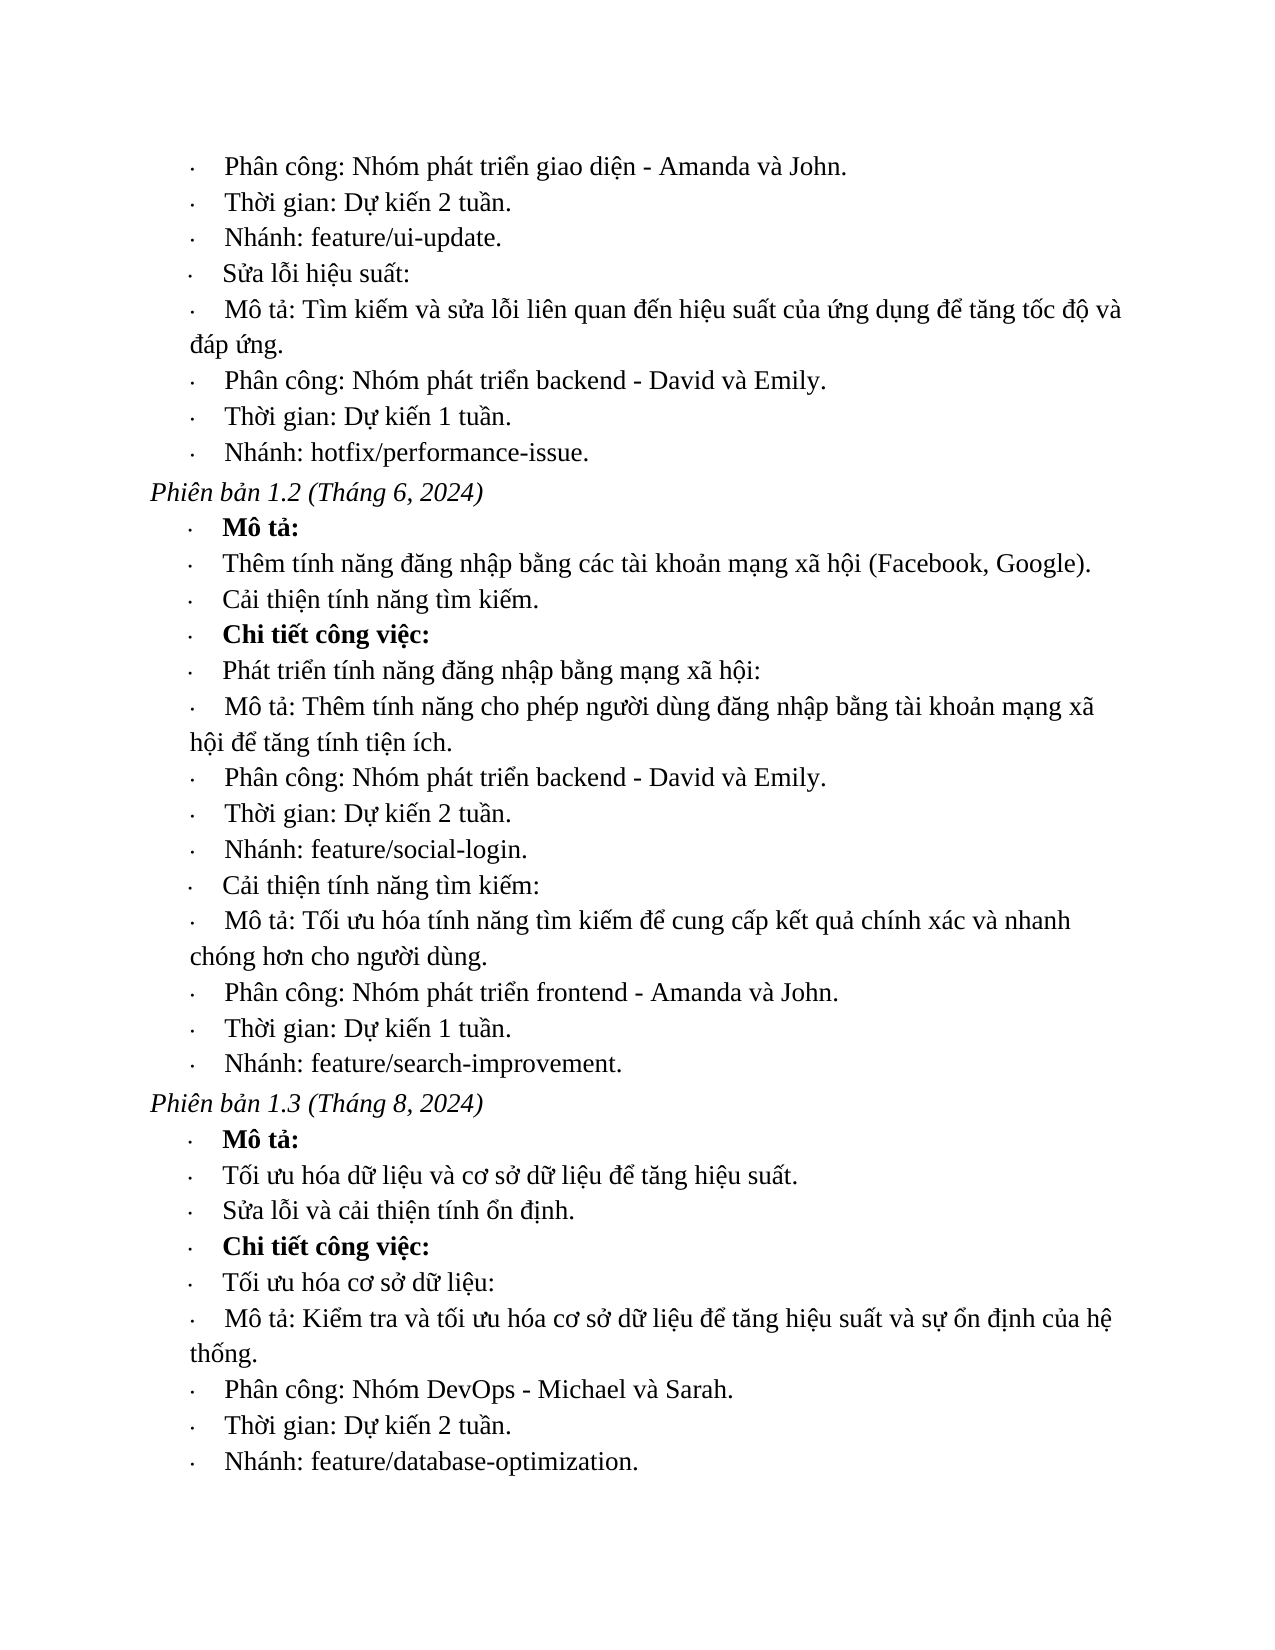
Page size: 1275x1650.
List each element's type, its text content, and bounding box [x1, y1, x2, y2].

text · Thời gian: Dự kiến 1 tuần. [189, 1012, 1125, 1043]
text · Mô tả: Tìm kiếm và sửa lỗi liên quan đến hiệu suất của ứng dụng để tăng tốc độ và đáp ứng. [189, 293, 1125, 360]
text · Phân công: Nhóm phát triển frontend - Amanda và John. [189, 976, 1125, 1007]
text · Nhánh: feature/ui-update. [189, 221, 1125, 253]
text · Phân công: Nhóm DevOps - Michael và Sarah. [189, 1373, 1125, 1404]
text · Chi tiết công việc: [187, 1230, 1125, 1261]
text · Nhánh: feature/database-optimization. [189, 1444, 1125, 1476]
text · Cải thiện tính năng tìm kiếm. [187, 583, 1125, 614]
text · Thời gian: Dự kiến 2 tuần. [189, 797, 1125, 828]
text · Mô tả: [187, 1123, 1125, 1154]
text · Thời gian: Dự kiến 2 tuần. [189, 1409, 1125, 1440]
text · Nhánh: feature/search-improvement. [189, 1047, 1125, 1078]
text · Mô tả: Tối ưu hóa tính năng tìm kiếm để cung cấp kết quả chính xác và nhanh chóng hơn cho người dùng. [189, 904, 1125, 971]
text · Nhánh: hotfix/performance-issue. [189, 436, 1125, 467]
text · Sửa lỗi và cải thiện tính ổn định. [187, 1194, 1125, 1226]
text · Phân công: Nhóm phát triển backend - David và Emily. [189, 364, 1125, 396]
text · Tối ưu hóa cơ sở dữ liệu: [187, 1266, 1125, 1297]
text · Mô tả: [187, 511, 1125, 543]
text · Thời gian: Dự kiến 2 tuần. [189, 186, 1125, 217]
text Phiên bản 1.3 (Tháng 8, 2024) [150, 1087, 1125, 1118]
text · Chi tiết công việc: [187, 619, 1125, 650]
text · Sửa lỗi hiệu suất: [187, 257, 1125, 288]
text · Mô tả: Kiểm tra và tối ưu hóa cơ sở dữ liệu để tăng hiệu suất và sự ổn định của hệ thống. [189, 1302, 1125, 1368]
text · Phân công: Nhóm phát triển backend - David và Emily. [189, 762, 1125, 793]
text · Mô tả: Thêm tính năng cho phép người dùng đăng nhập bằng tài khoản mạng xã hội để tăng tính tiện ích. [189, 690, 1125, 757]
text · Phân công: Nhóm phát triển giao diện - Amanda và John. [189, 150, 1125, 181]
text Phiên bản 1.2 (Tháng 6, 2024) [150, 476, 1125, 507]
text · Thêm tính năng đăng nhập bằng các tài khoản mạng xã hội (Facebook, Google). [187, 547, 1125, 578]
text · Nhánh: feature/social-login. [189, 833, 1125, 864]
text · Cải thiện tính năng tìm kiếm: [187, 869, 1125, 900]
text · Thời gian: Dự kiến 1 tuần. [189, 400, 1125, 431]
text · Tối ưu hóa dữ liệu và cơ sở dữ liệu để tăng hiệu suất. [187, 1159, 1125, 1190]
text · Phát triển tính năng đăng nhập bằng mạng xã hội: [187, 654, 1125, 686]
